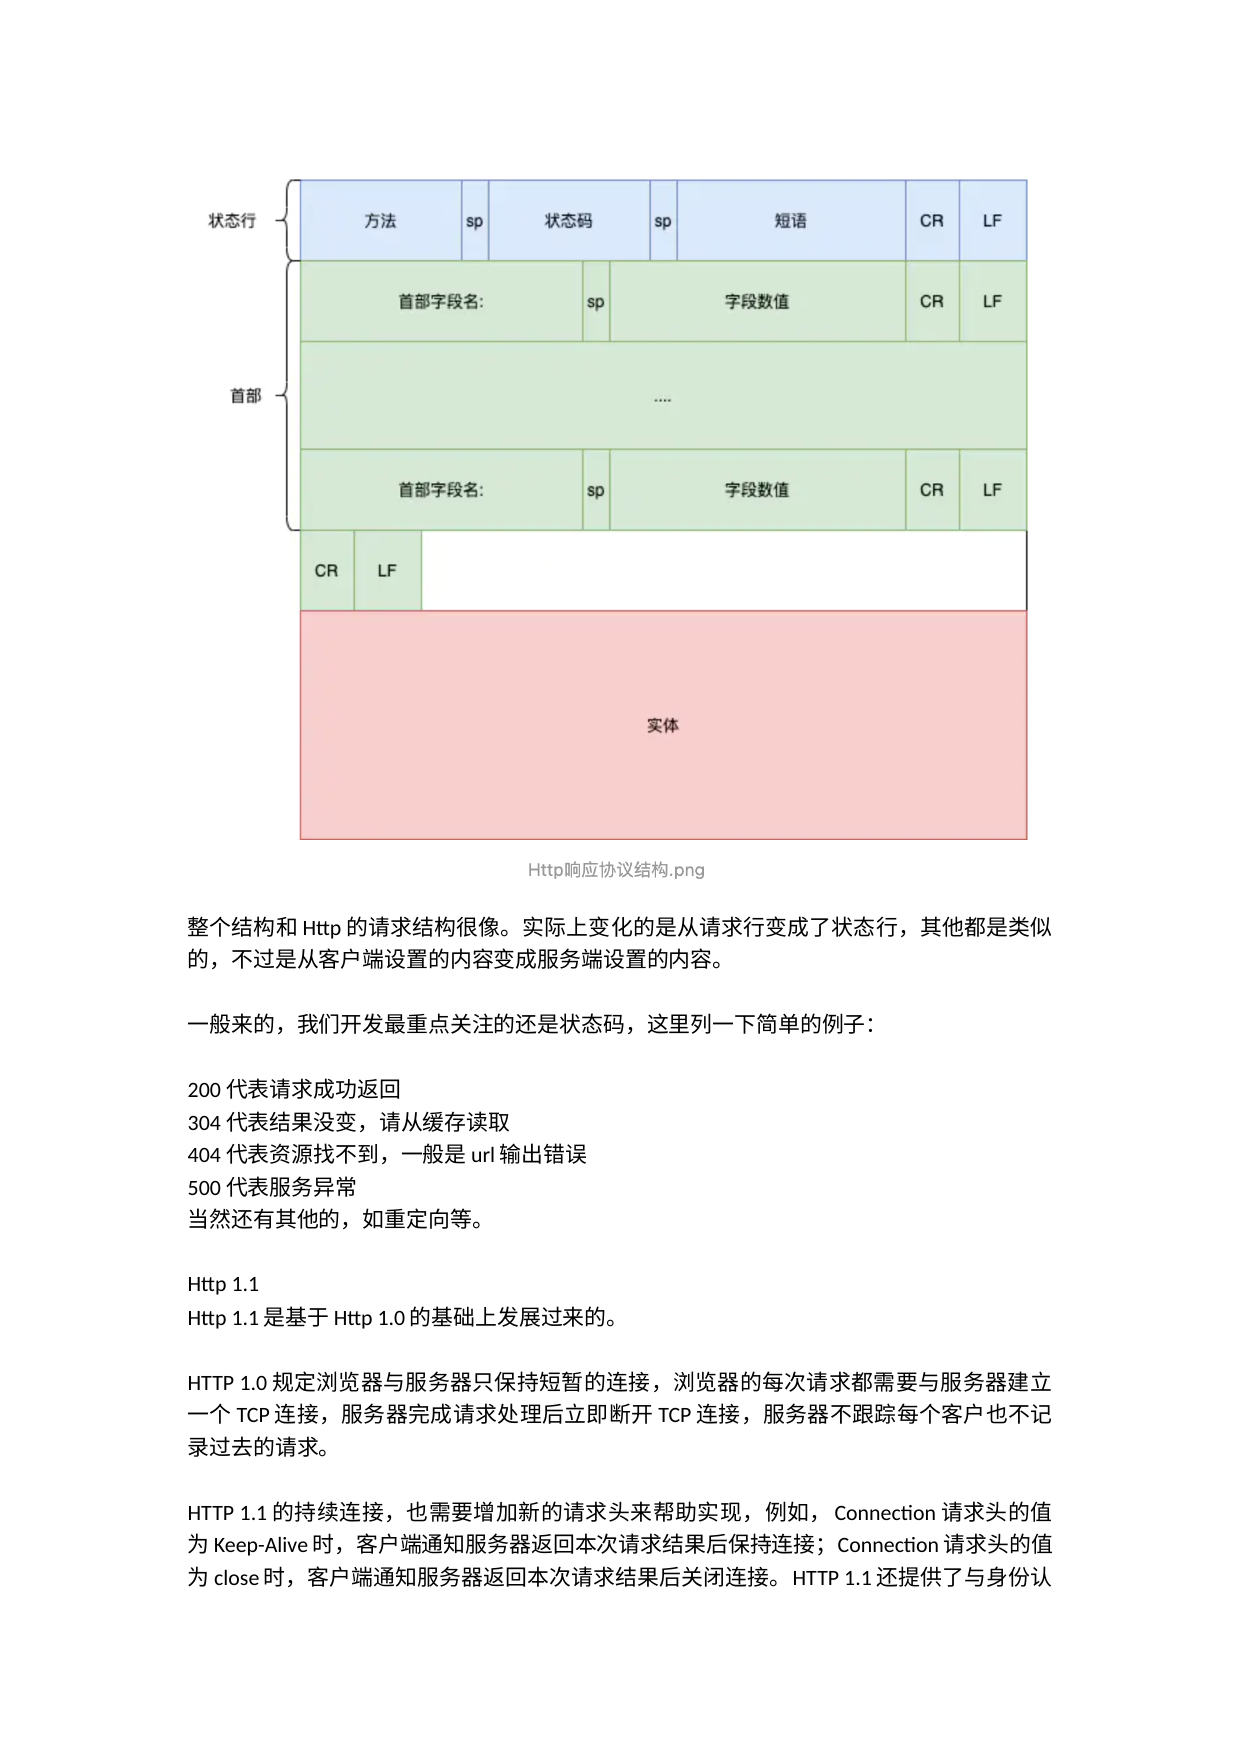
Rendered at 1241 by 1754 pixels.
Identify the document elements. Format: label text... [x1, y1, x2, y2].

list HTTP 1.0规定浏览器与服务器只保持短暂的连接，浏览器的每次请求都需要与服务器建立一个TCP连接，服务器完成请求处理后立即断开TCP连接，服务器不跟踪每个客户也不记录过去的请求。 [187, 1364, 1053, 1462]
list 当然还有其他的，如重定向等。 [187, 1202, 1053, 1234]
list 500 代表服务异常 [187, 1169, 1053, 1202]
list Http 1.1 [187, 1267, 1053, 1299]
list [187, 1494, 1053, 1592]
list 200 代表请求成功返回 [187, 1072, 1053, 1104]
list 整个结构和Http的请求结构很像。实际上变化的是从请求行变成了状态行，其他都是类似的，不过是从客户端设置的内容变成服务端设置的内容。 [187, 909, 1053, 974]
list Http 1.1是基于Http 1.0的基础上发展过来的。 [187, 1299, 1053, 1332]
list 404 代表资源找不到，一般是url输出错误 [187, 1137, 1053, 1169]
picture [187, 162, 1052, 893]
list 304 代表结果没变，请从缓存读取 [187, 1104, 1053, 1137]
list 一般来的，我们开发最重点关注的还是状态码，这里列一下简单的例子： [187, 1007, 1053, 1039]
